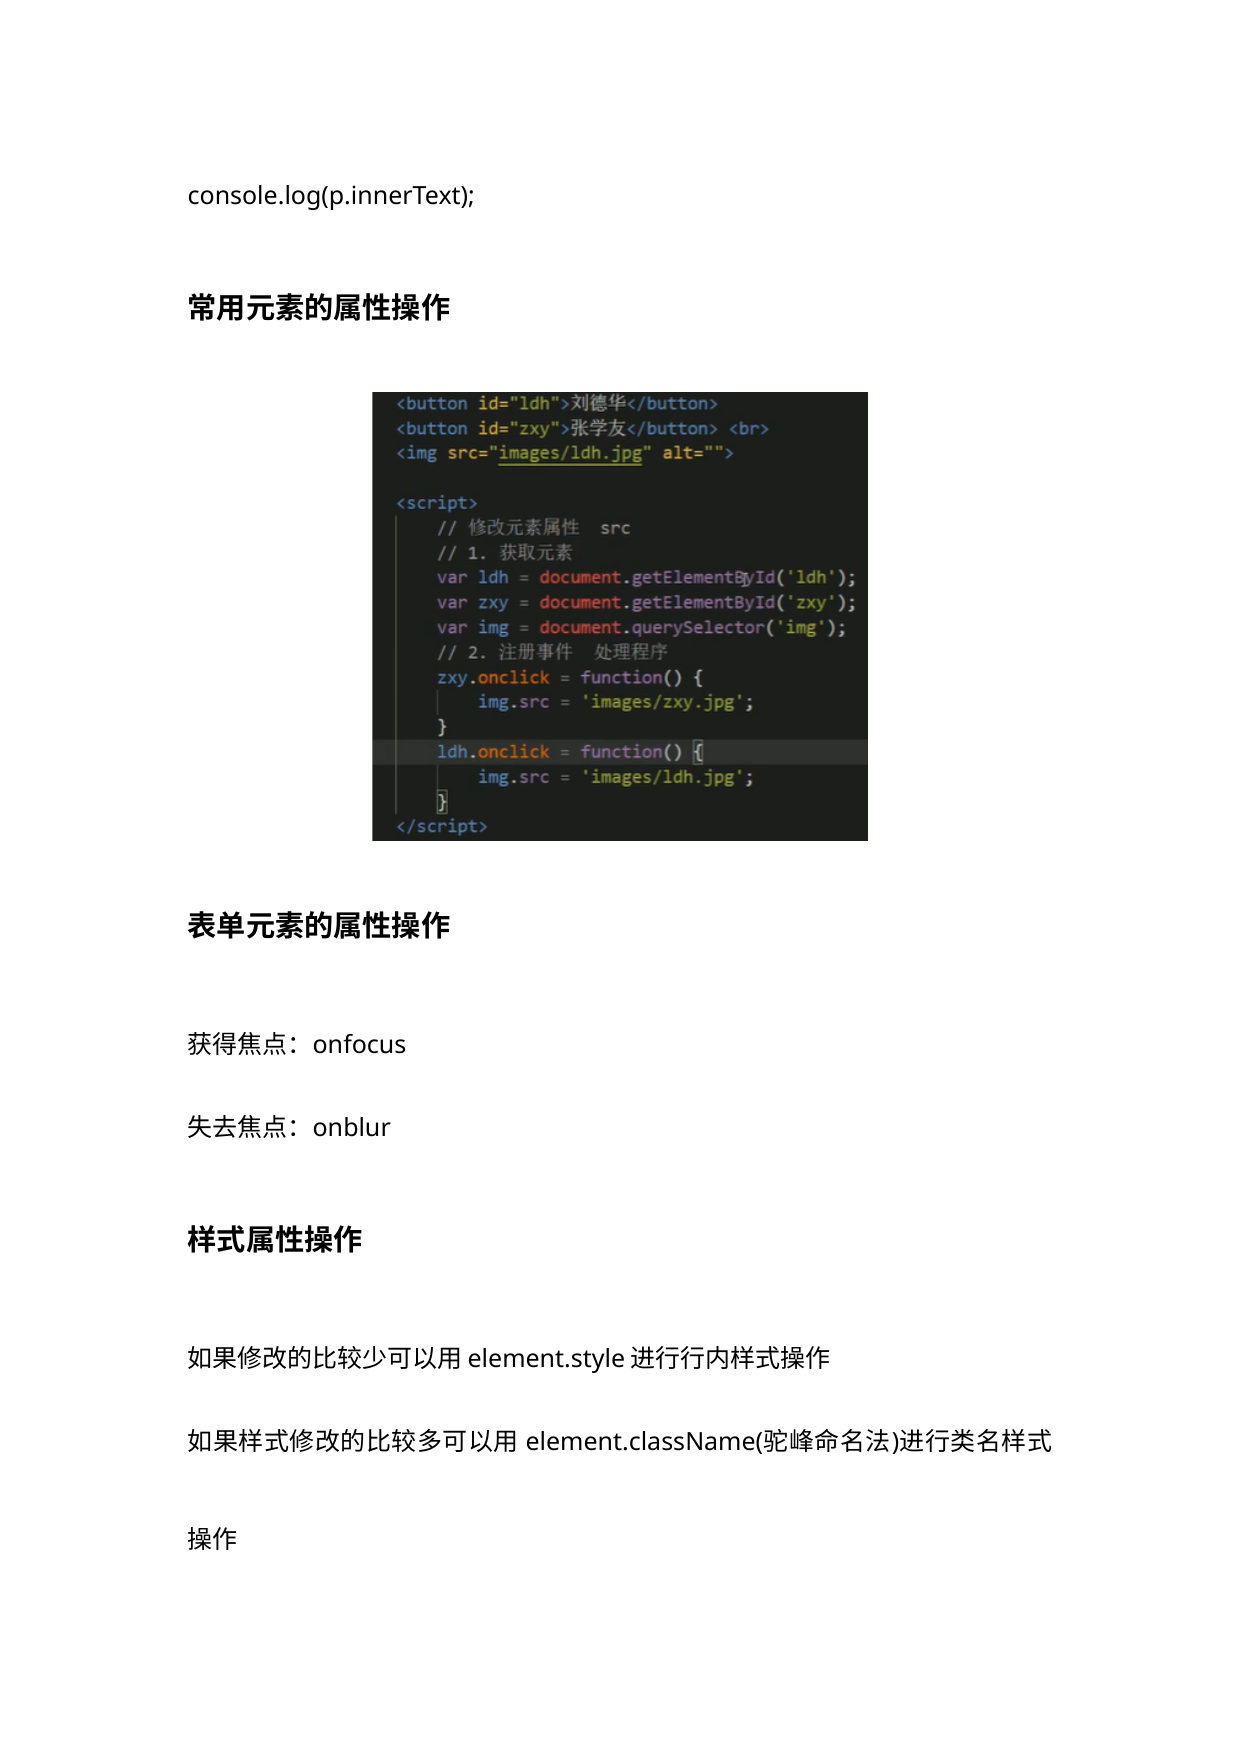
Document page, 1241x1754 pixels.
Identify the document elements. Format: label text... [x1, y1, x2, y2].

subtitle 样式属性操作 [187, 1205, 1053, 1270]
text 失去焦点：onblur [187, 1093, 1053, 1158]
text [187, 162, 1053, 227]
subtitle 表单元素的属性操作 [187, 891, 1053, 956]
picture [372, 392, 868, 841]
subtitle 常用元素的属性操作 [187, 273, 1053, 338]
text 获得焦点：onfocus [187, 1010, 1053, 1075]
text 如果样式修改的比较多可以用element.className(驼峰命名法)进行类名样式操作 [187, 1407, 1053, 1570]
text 如果修改的比较少可以用element.style进行行内样式操作 [187, 1324, 1053, 1389]
